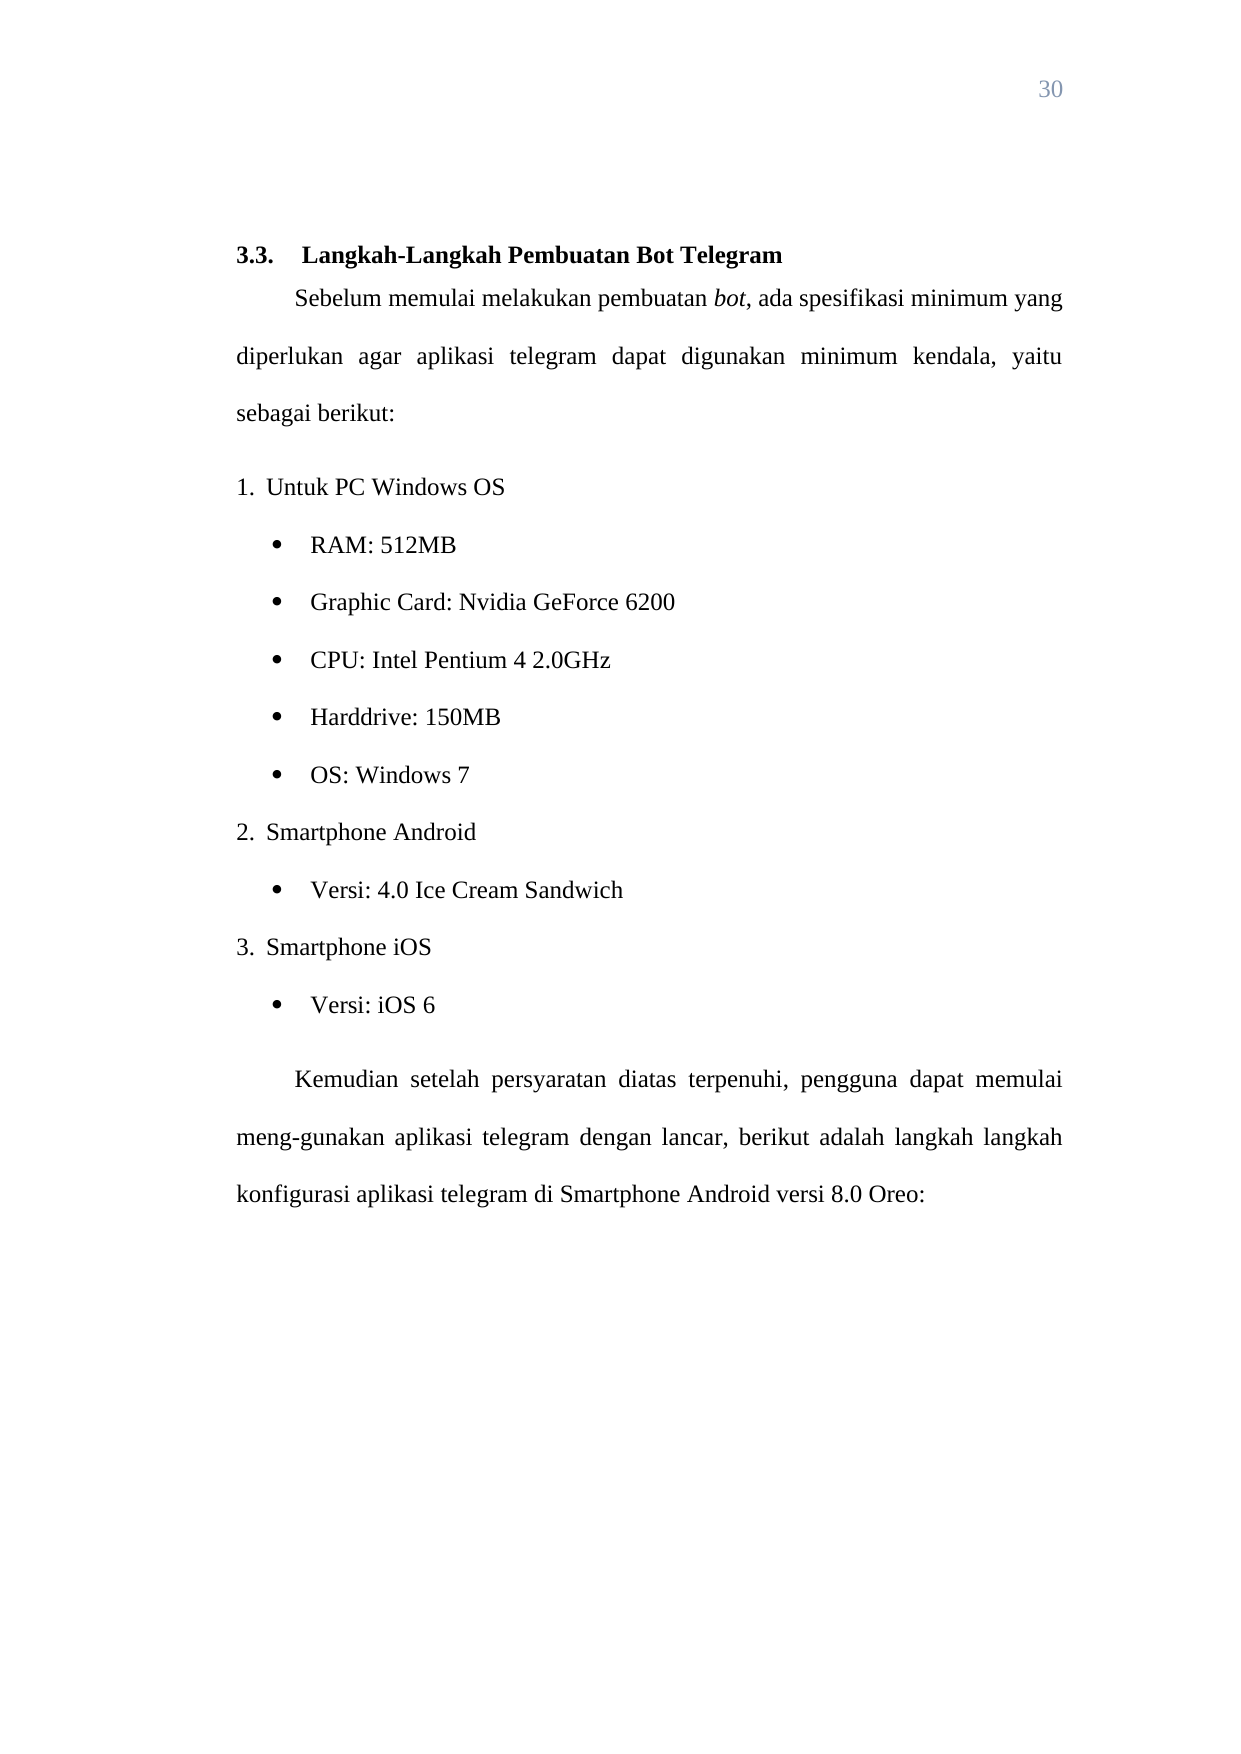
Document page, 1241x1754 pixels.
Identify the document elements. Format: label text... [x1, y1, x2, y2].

list Harddrive: 150MB [273, 702, 1063, 731]
list Smartphone iOS [236, 932, 1063, 961]
list OS: Windows 7 [273, 760, 1063, 789]
list RAM: 512MB [273, 530, 1063, 559]
list Untuk PC Windows OS [236, 472, 1063, 501]
text Sebelum memulai melakukan pembuatan bot, ada spesifikasi minimum yang diperlukan agar aplikasi telegram dapat digunakan minimum kendala, yaitu sebagai berikut: [236, 283, 1063, 427]
list Graphic Card: Nvidia GeForce 6200 [273, 587, 1063, 616]
list CPU: Intel Pentium 4 2.0GHz [273, 645, 1063, 674]
list Smartphone Android [236, 817, 1063, 846]
text Kemudian setelah persyaratan diatas terpenuhi, pengguna dapat memulai meng-gunakan aplikasi telegram dengan lancar, berikut adalah langkah langkah konfigurasi aplikasi telegram di Smartphone Android versi 8.0 Oreo: [236, 1064, 1063, 1208]
list Versi: iOS 6 [273, 990, 1063, 1019]
subtitle Langkah-Langkah Pembuatan Bot Telegram [236, 240, 1062, 269]
list Versi: 4.0 Ice Cream Sandwich [273, 875, 1063, 904]
